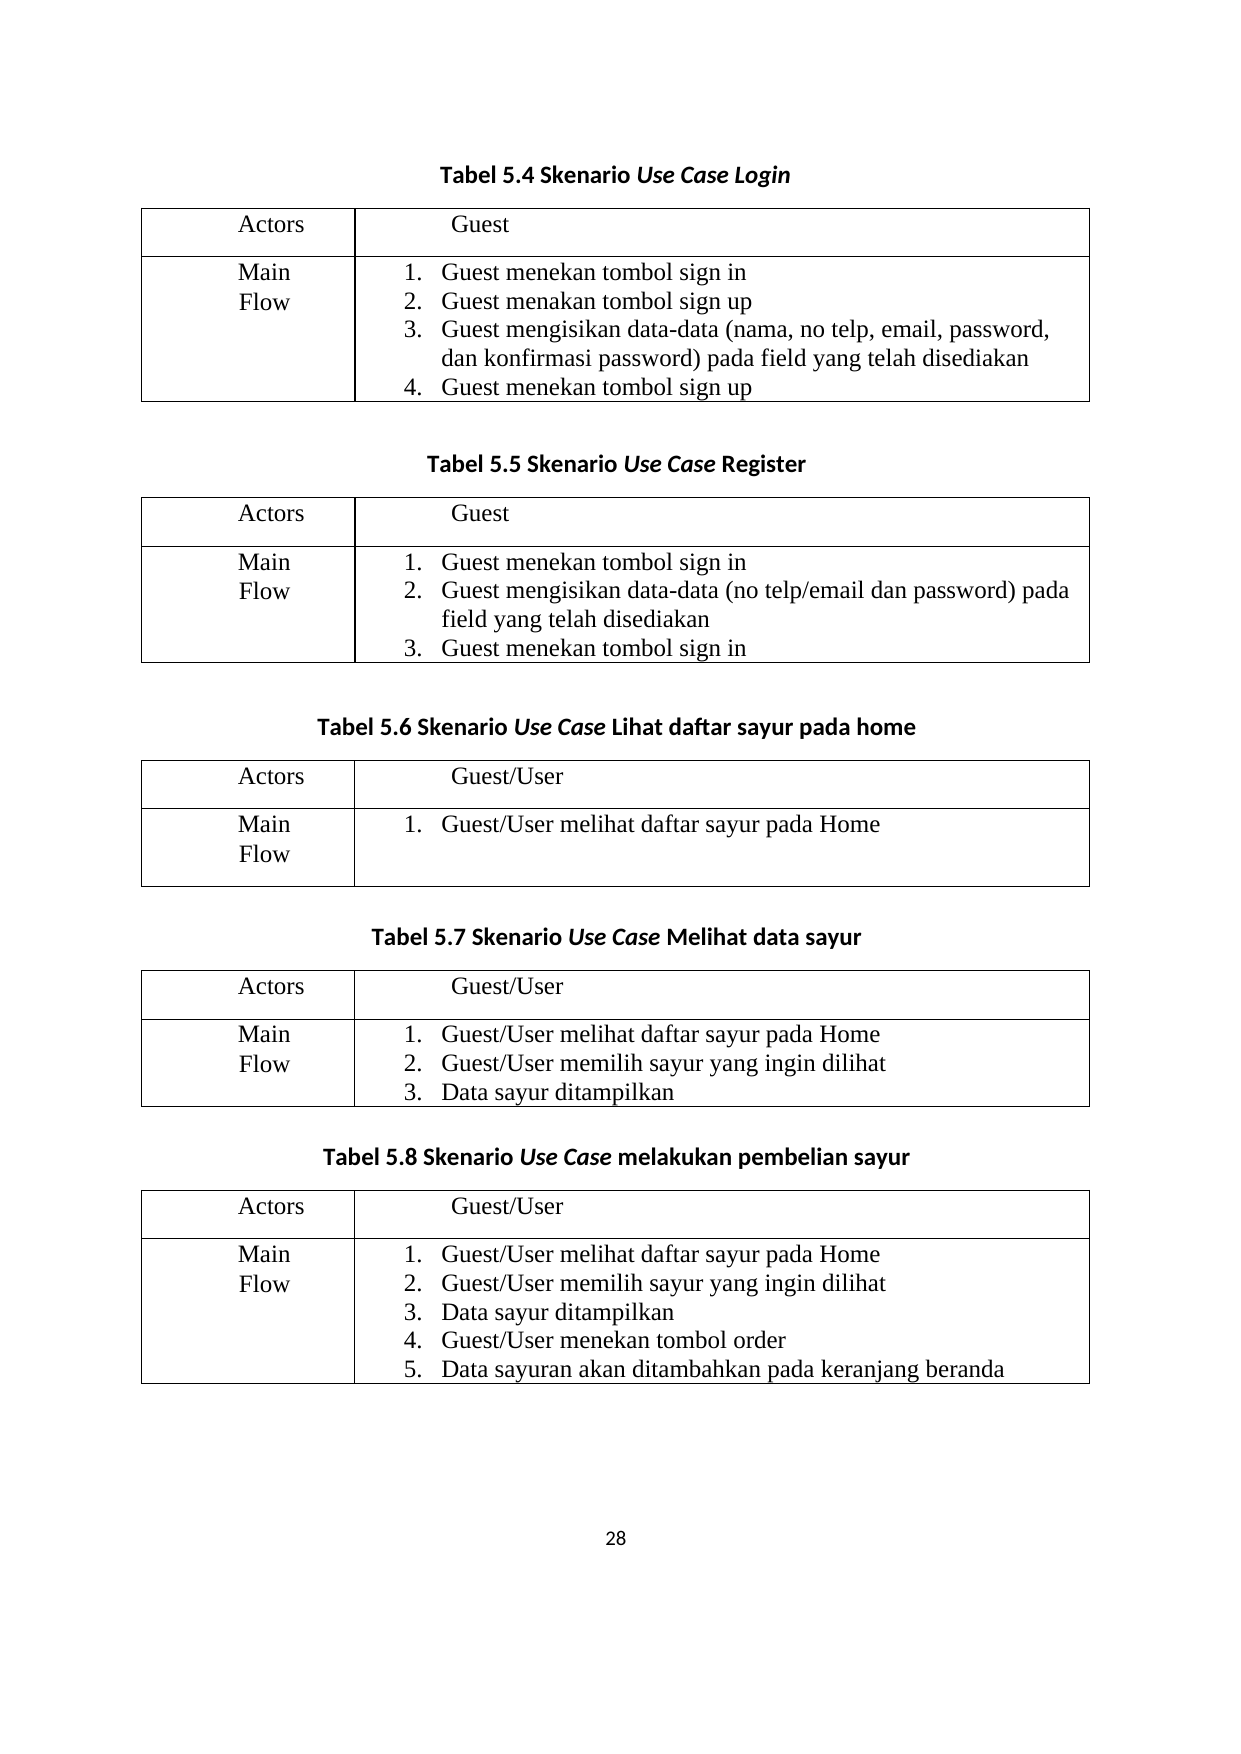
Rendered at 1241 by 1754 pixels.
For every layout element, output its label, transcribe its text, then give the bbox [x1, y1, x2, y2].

table_header Guest [356, 498, 1089, 546]
table_header Actors [142, 209, 354, 256]
table_header Guest/User [355, 761, 1089, 808]
table_cell Main Flow [142, 547, 354, 662]
text Tabel 5.4 Skenario Use Case Login [141, 159, 1092, 189]
table_cell Guest/User melihat daftar sayur pada Home Guest/User memilih sayur yang ingin dilihat Data sayur ditampilkan [355, 1020, 1089, 1106]
table_header Guest/User [355, 971, 1089, 1018]
table_header Guest [356, 209, 1089, 256]
table_cell Main Flow [142, 1239, 354, 1383]
table_header Actors [142, 971, 354, 1018]
table_cell Guest menekan tombol sign in Guest menakan tombol sign up Guest mengisikan data-data (nama, no telp, email, password, dan konfirmasi password) pada field yang telah disediakan Guest menekan tombol sign up [356, 257, 1089, 401]
table_header Actors [142, 1191, 354, 1238]
table_header Actors [142, 761, 354, 808]
table_cell Guest/User melihat daftar sayur pada Home Guest/User memilih sayur yang ingin dilihat Data sayur ditampilkan Guest/User menekan tombol order Data sayuran akan ditambahkan pada keranjang beranda [355, 1239, 1089, 1383]
text Tabel 5.8 Skenario Use Case melakukan pembelian sayur [141, 1141, 1092, 1172]
text Tabel 5.6 Skenario Use Case Lihat daftar sayur pada home [141, 711, 1092, 742]
table_cell Main Flow [142, 257, 354, 401]
table_header Actors [142, 498, 354, 546]
table_cell Guest/User melihat daftar sayur pada Home [355, 809, 1089, 886]
table_header Guest/User [355, 1191, 1089, 1238]
table_cell Guest menekan tombol sign in Guest mengisikan data-data (no telp/email dan password) pada field yang telah disediakan Guest menekan tombol sign in [356, 547, 1089, 662]
text Tabel 5.5 Skenario Use Case Register [141, 449, 1092, 479]
table_cell Main Flow [142, 1020, 354, 1106]
text Tabel 5.7 Skenario Use Case Melihat data sayur [141, 922, 1092, 952]
table_cell Main Flow [142, 809, 354, 886]
